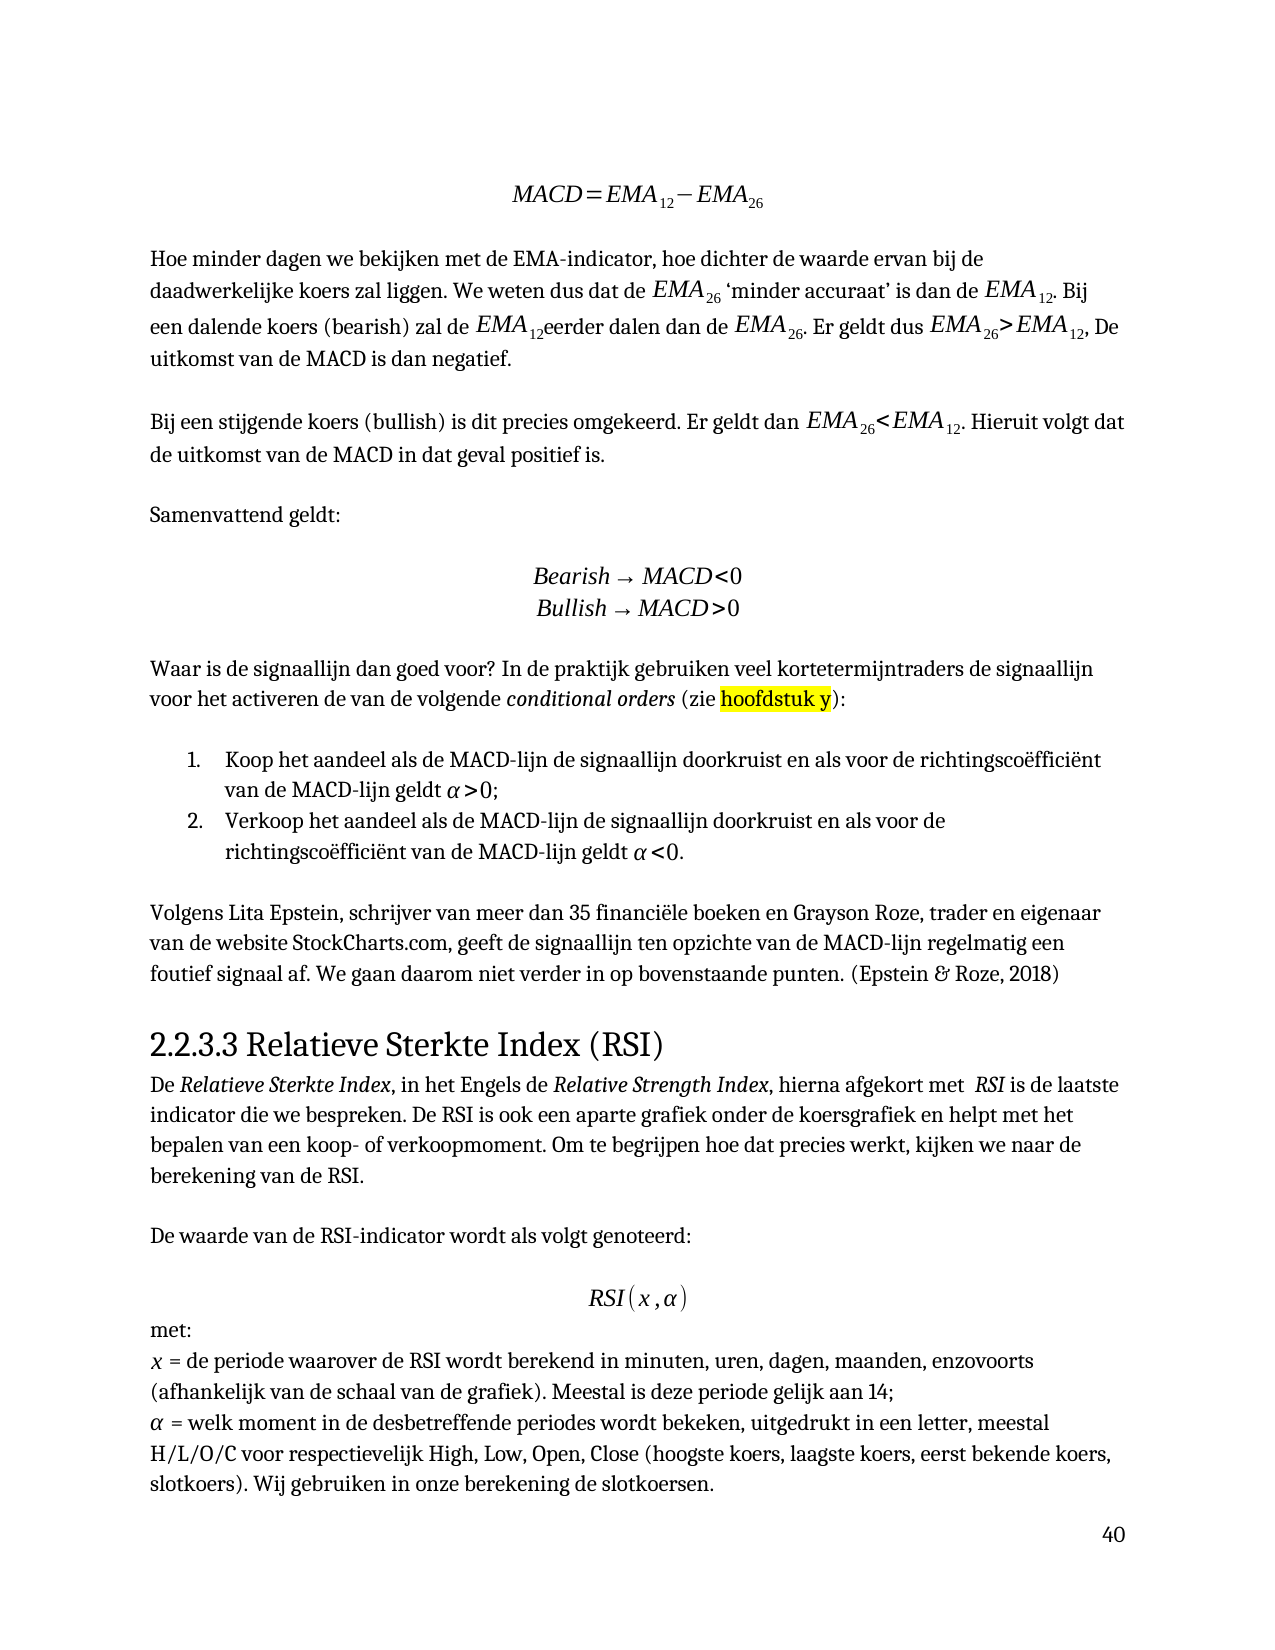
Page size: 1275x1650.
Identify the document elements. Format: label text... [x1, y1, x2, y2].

text De Relatieve Sterkte Index, in het Engels de Relative Strength Index, hierna afgekort met RSI is de laatste indicator die we bespreken. De RSI is ook een aparte grafiek onder de koersgrafiek en helpt met het bepalen van een koop- of verkoopmoment. Om te begrijpen hoe dat precies werkt, kijken we naar de berekening van de RSI. [150, 1072, 1125, 1189]
list Verkoop het aandeel als de MACD-lijn de signaallijn doorkruist en als voor de richtingscoëfficiënt van de MACD-lijn geldt . [187, 808, 1125, 866]
text = de periode waarover de RSI wordt berekend in minuten, uren, dagen, maanden, enzovoorts (afhankelijk van de schaal van de grafiek). Meestal is deze periode gelijk aan 14; [150, 1347, 1125, 1405]
text Waar is de signaallijn dan goed voor? In de praktijk gebruiken veel kortetermijntraders de signaallijn voor het activeren de van de volgende conditional orders (zie hoofdstuk y): [150, 656, 1125, 712]
text Volgens Lita Epstein, schrijver van meer dan 35 financiële boeken en Grayson Roze, trader en eigenaar van de website StockCharts.com, geeft de signaallijn ten opzichte van de MACD-lijn regelmatig een foutief signaal af. We gaan daarom niet verder in op bovenstaande punten. [150, 900, 1125, 987]
text = welk moment in de desbetreffende periodes wordt bekeken, uitgedrukt in een letter, meestal H/L/O/C voor respectievelijk High, Low, Open, Close (hoogste koers, laagste koers, eerst bekende koers, slotkoers). Wij gebruiken in onze berekening de slotkoersen. [150, 1409, 1125, 1497]
text met: [150, 1317, 1125, 1343]
text Hoe minder dagen we bekijken met de EMA-indicator, hoe dichter de waarde ervan bij de daadwerkelijke koers zal liggen. We weten dus dat de ‘minder accuraat’ is dan de . Bij een dalende koers (bearish) zal de eerder dalen dan de . Er geldt dus , De uitkomst van de MACD is dan negatief. [150, 246, 1125, 373]
subtitle 2.2.3.3 Relatieve Sterkte Index (RSI) [150, 1025, 1125, 1066]
text De waarde van de RSI-indicator wordt als volgt genoteerd: [150, 1223, 1125, 1249]
list Koop het aandeel als de MACD-lijn de signaallijn doorkruist en als voor de richtingscoëfficiënt van de MACD-lijn geldt ; [187, 746, 1125, 804]
text Samenvattend geldt: [150, 502, 1125, 529]
text Bij een stijgende koers (bullish) is dit precies omgekeerd. Er geldt dan . Hieruit volgt dat de uitkomst van de MACD in dat geval positief is. [150, 407, 1125, 468]
